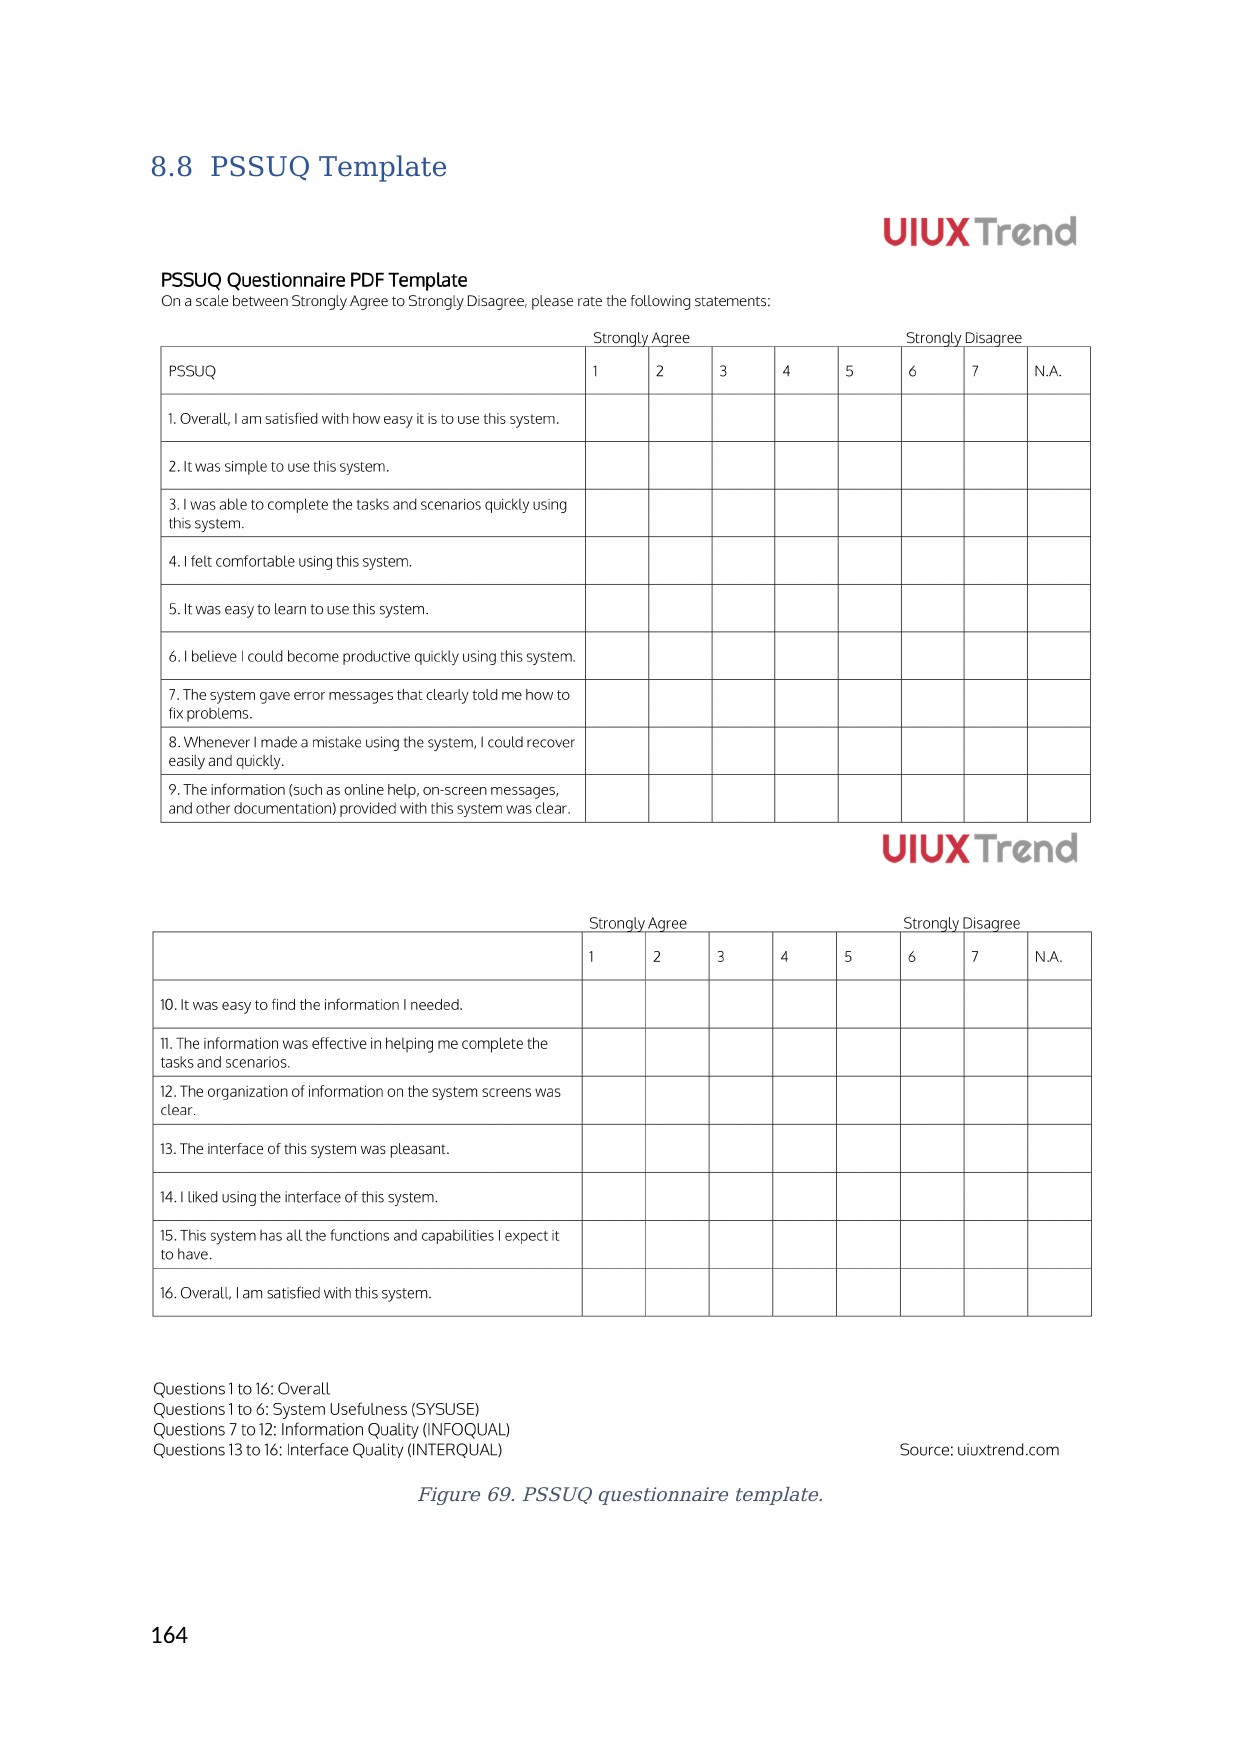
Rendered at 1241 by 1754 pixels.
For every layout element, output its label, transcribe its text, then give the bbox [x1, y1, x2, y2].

subtitle PSSUQ Template [150, 150, 1090, 182]
picture [150, 212, 1095, 1458]
text Figure 69. PSSUQ questionnaire template. [150, 1483, 1090, 1505]
